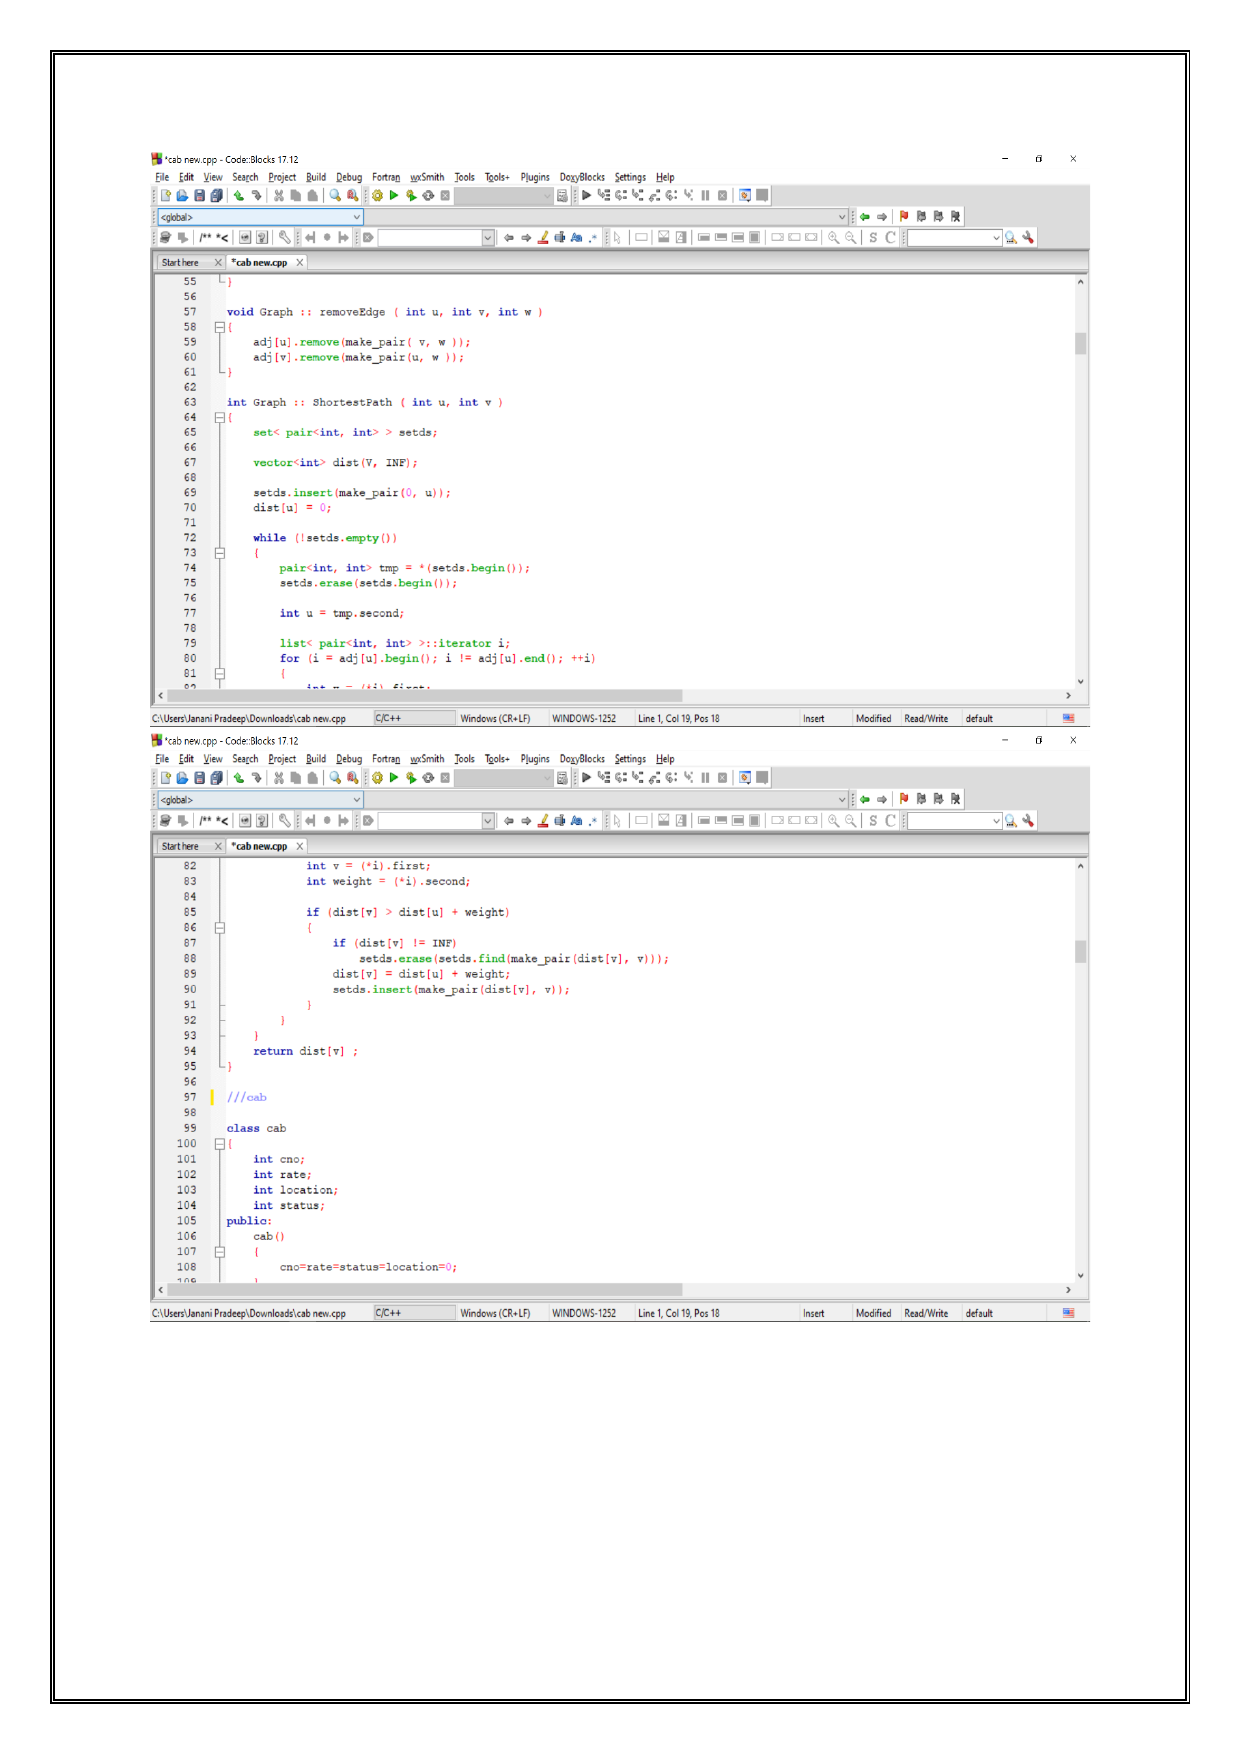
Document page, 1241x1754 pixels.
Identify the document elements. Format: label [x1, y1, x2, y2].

picture [150, 731, 1091, 1322]
picture [150, 150, 1091, 727]
